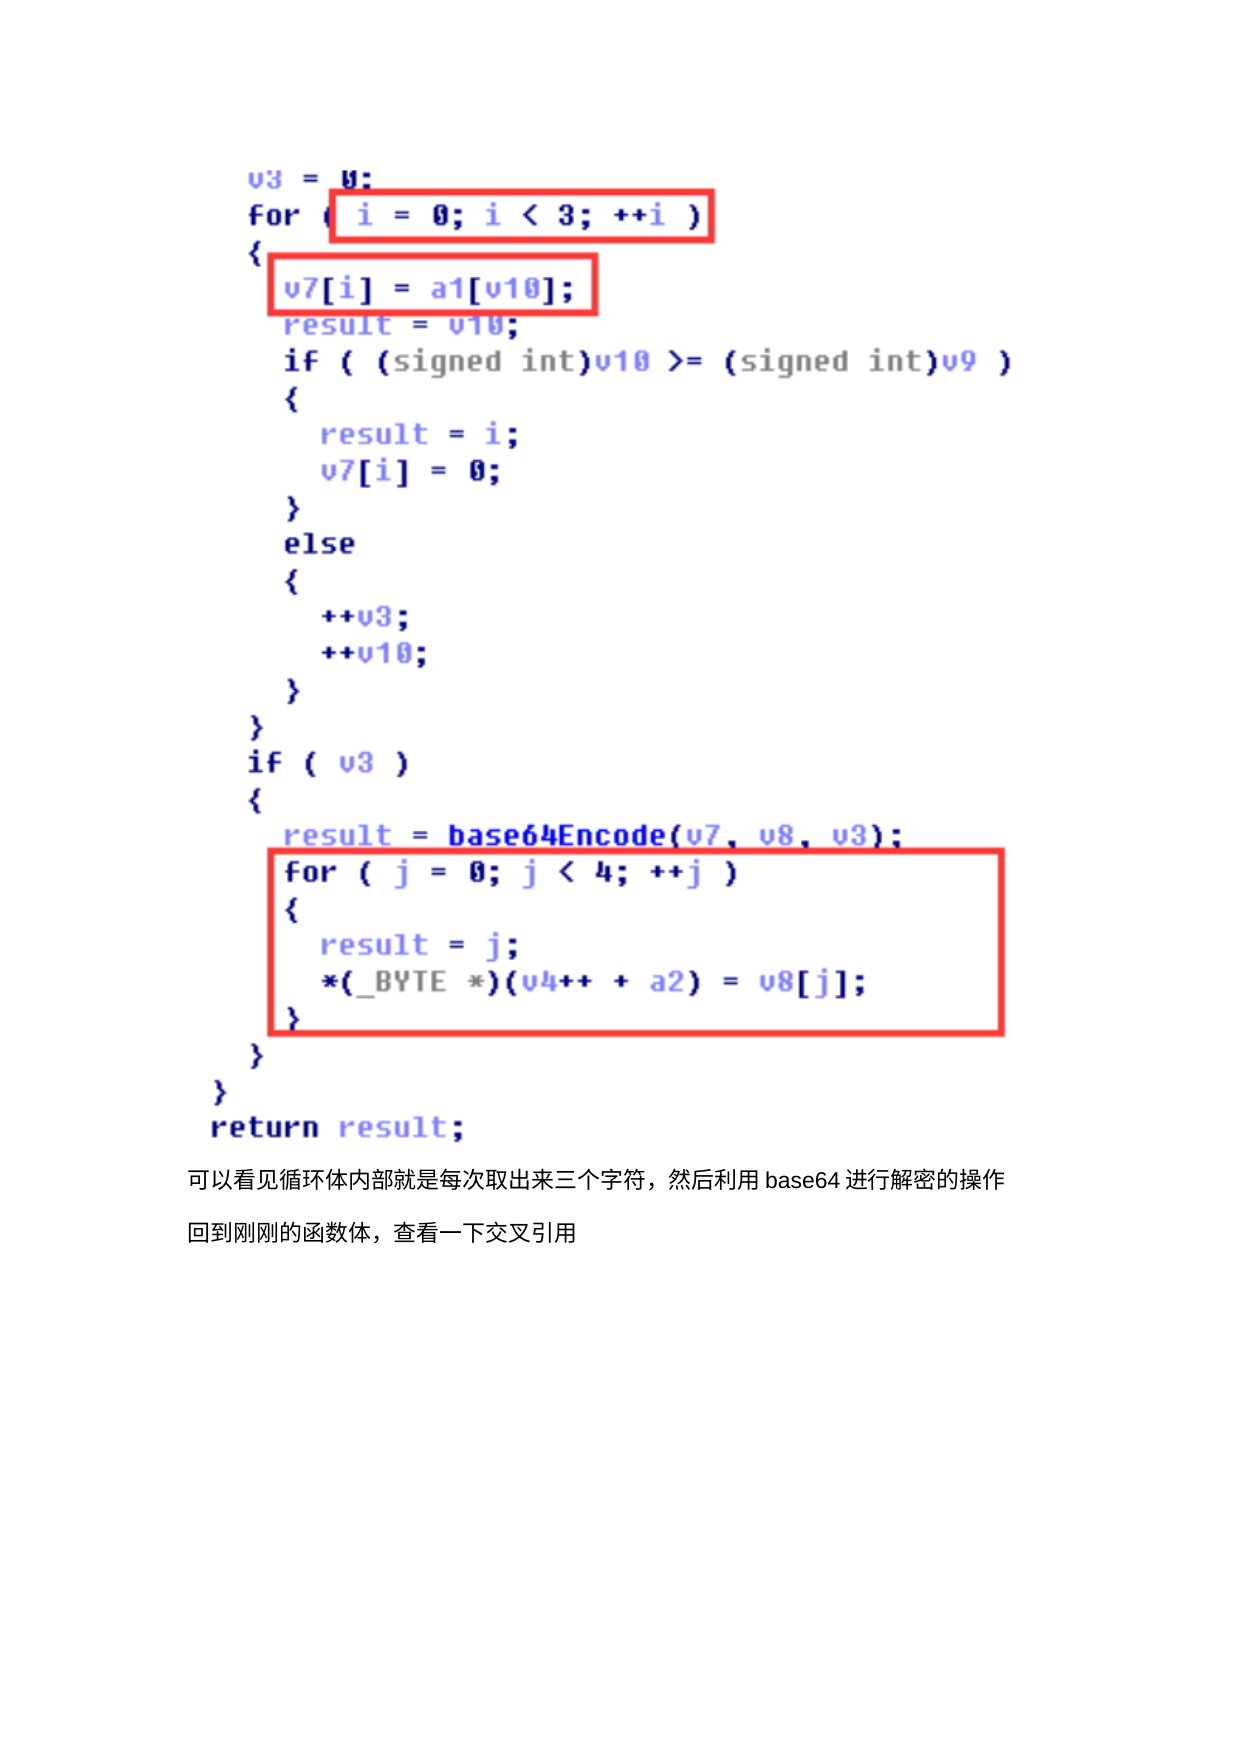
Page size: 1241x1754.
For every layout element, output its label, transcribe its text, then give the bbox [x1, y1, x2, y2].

picture [187, 150, 1074, 1144]
text 回到刚刚的函数体，查看一下交叉引用 [187, 1214, 1053, 1248]
text 可以看见循环体内部就是每次取出来三个字符，然后利用base64进行解密的操作 [187, 1162, 1053, 1195]
